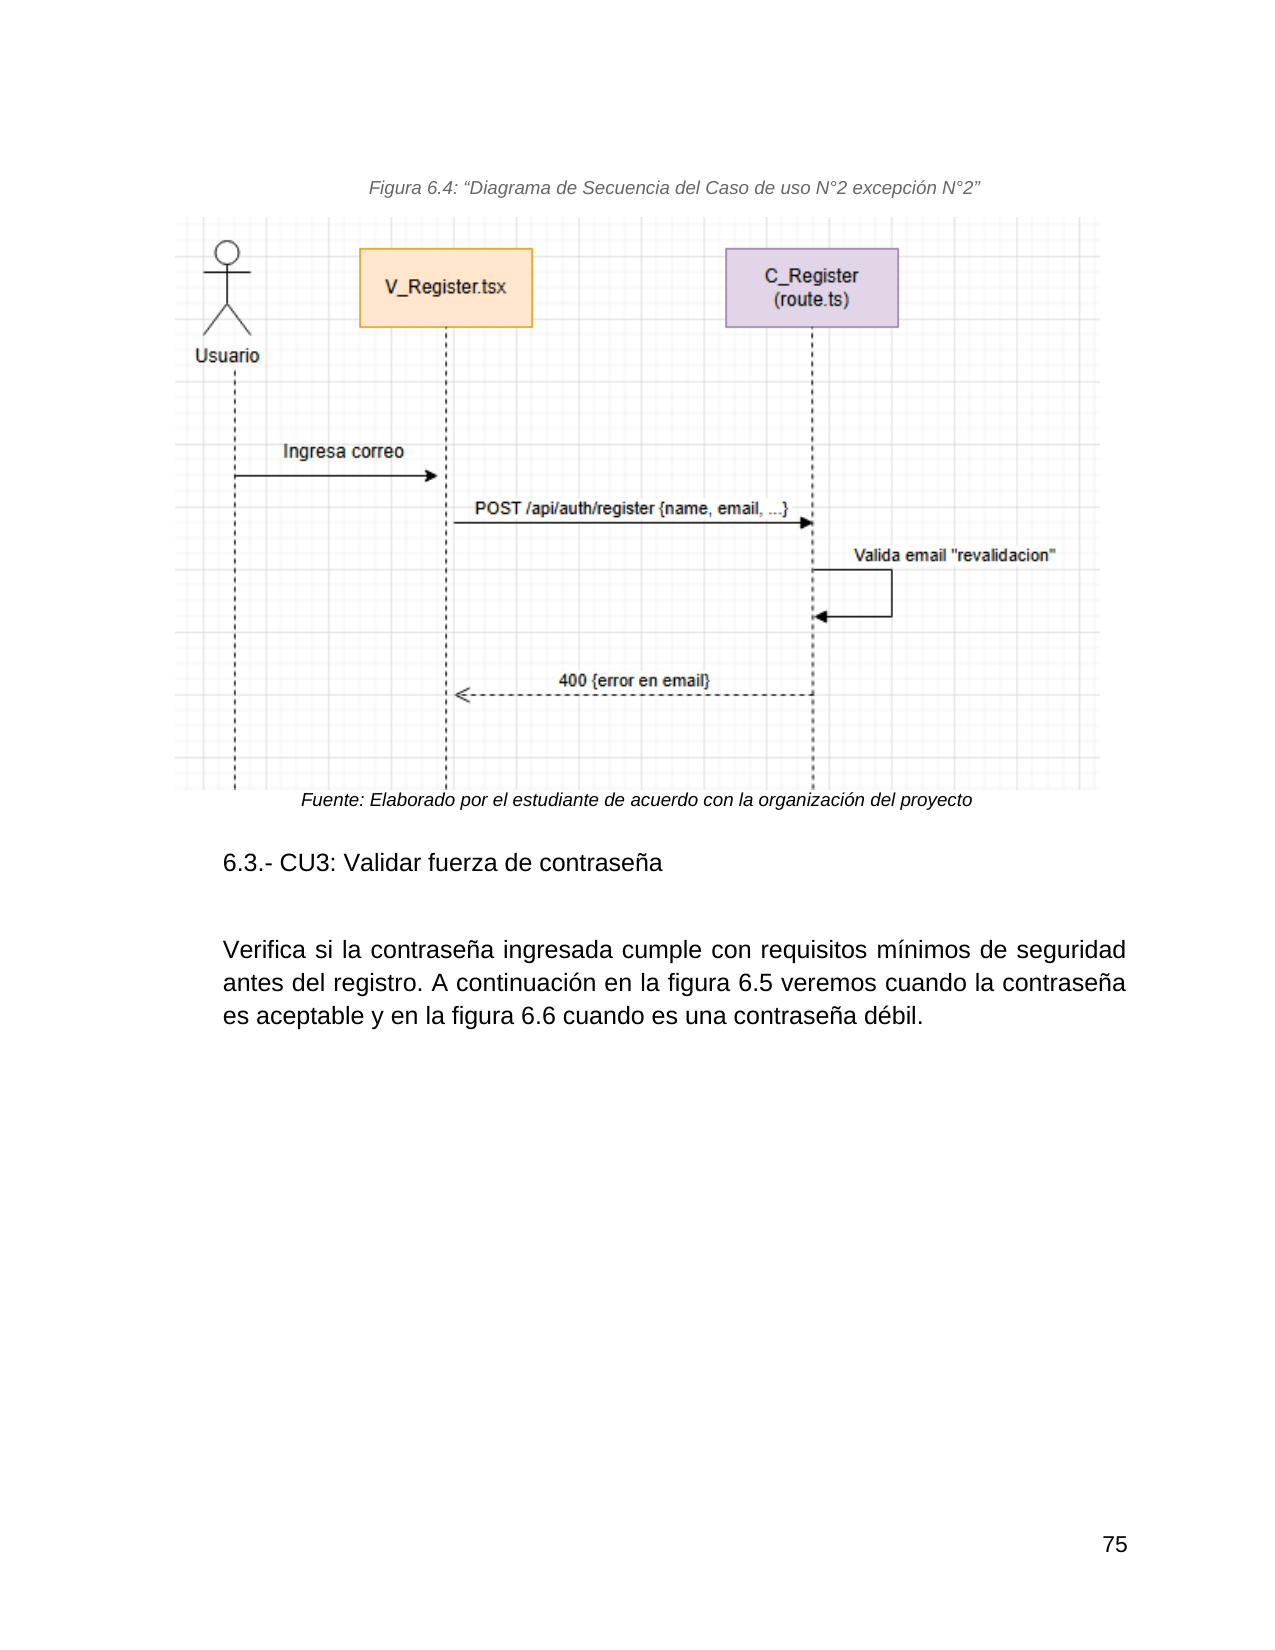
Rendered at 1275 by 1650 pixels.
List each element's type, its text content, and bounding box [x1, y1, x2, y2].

text Fuente: Elaborado por el estudiante de acuerdo con la organización del proyecto [148, 789, 1127, 811]
picture [175, 217, 1100, 790]
subtitle Figura 6.4: “Diagrama de Secuencia del Caso de uso N°2 excepción N°2” [223, 177, 1127, 198]
text Verifica si la contraseña ingresada cumple con requisitos mínimos de seguridad antes del registro. A continuación en la figura 6.5 veremos cuando la contraseña es aceptable y en la figura 6.6 cuando es una contraseña débil. [223, 904, 1127, 1029]
subtitle 6.3.- CU3: Validar fuerza de contraseña [223, 848, 1127, 877]
